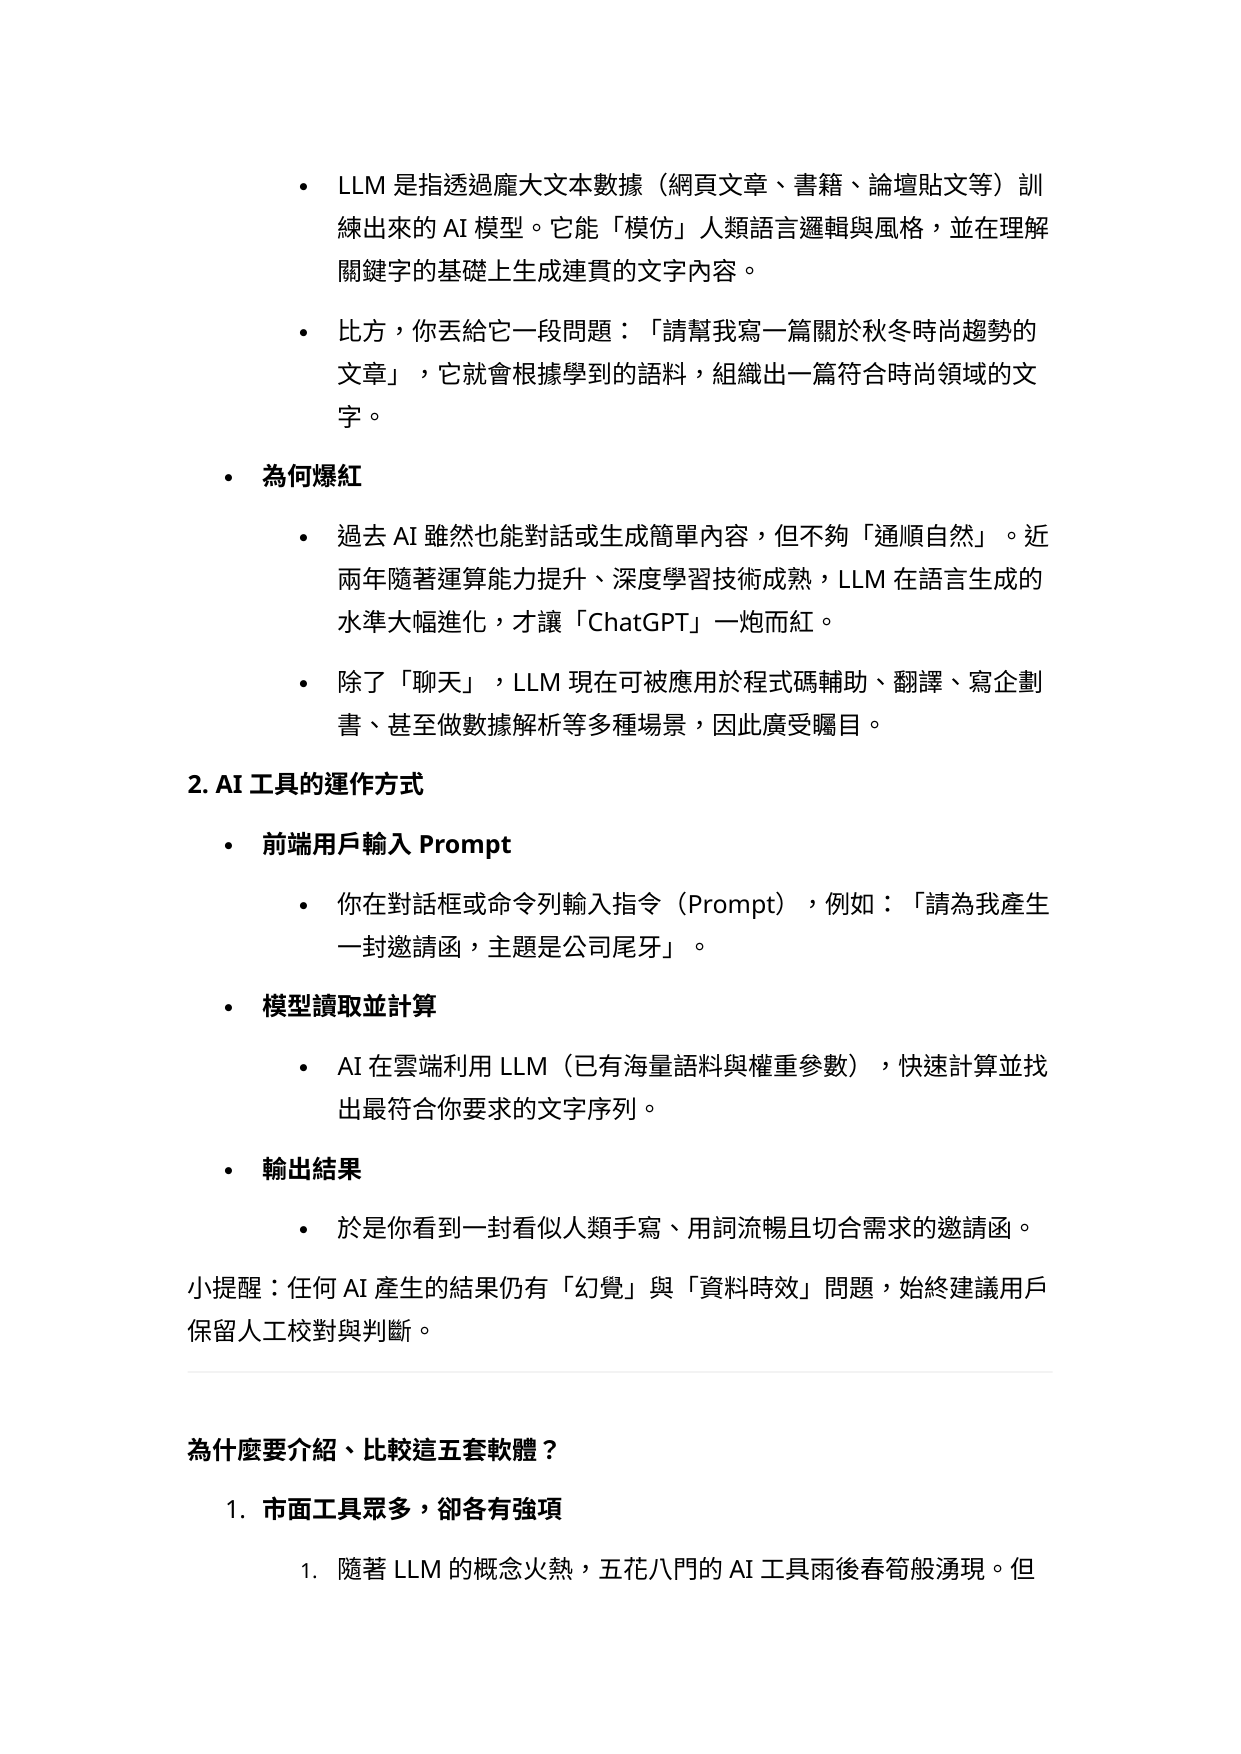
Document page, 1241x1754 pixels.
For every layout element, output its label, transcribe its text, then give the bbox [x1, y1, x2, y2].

text 小提醒：任何 AI 產生的結果仍有「幻覺」與「資料時效」問題，始終建議用戶保留人工校對與判斷。 [187, 1268, 1053, 1348]
list 過去 AI 雖然也能對話或生成簡單內容，但不夠「通順自然」。近兩年隨著運算能力提升、深度學習技術成熟，LLM 在語言生成的水準大幅進化，才讓「ChatGPT」一炮而紅。 [300, 516, 1053, 639]
list AI 在雲端利用 LLM（已有海量語料與權重參數），快速計算並找出最符合你要求的文字序列。 [300, 1046, 1053, 1126]
list 前端用戶輸入 Prompt [225, 824, 1053, 861]
list 比方，你丟給它一段問題：「請幫我寫一篇關於秋冬時尚趨勢的文章」，它就會根據學到的語料，組織出一篇符合時尚領域的文字。 [300, 310, 1053, 434]
list 除了「聊天」，LLM 現在可被應用於程式碼輔助、翻譯、寫企劃書、甚至做數據解析等多種場景，因此廣受矚目。 [300, 662, 1053, 742]
text 為什麼要介紹、比較這五套軟體？ [187, 1429, 1053, 1467]
text 2. AI 工具的運作方式 [187, 764, 1053, 802]
list 模型讀取並計算 [225, 986, 1053, 1024]
list 為何爆紅 [225, 456, 1053, 494]
list 輸出結果 [225, 1148, 1053, 1186]
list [300, 1549, 1053, 1586]
list 於是你看到一封看似人類手寫、用詞流暢且切合需求的邀請函。 [300, 1208, 1053, 1246]
list LLM 是指透過龐大文本數據（網頁文章、書籍、論壇貼文等）訓練出來的 AI 模型。它能「模仿」人類語言邏輯與風格，並在理解關鍵字的基礎上生成連貫的文字內容。 [300, 164, 1053, 288]
list 你在對話框或命令列輸入指令（Prompt），例如：「請為我產生一封邀請函，主題是公司尾牙」。 [300, 883, 1053, 964]
list 市面工具眾多，卻各有強項 [225, 1489, 1053, 1527]
